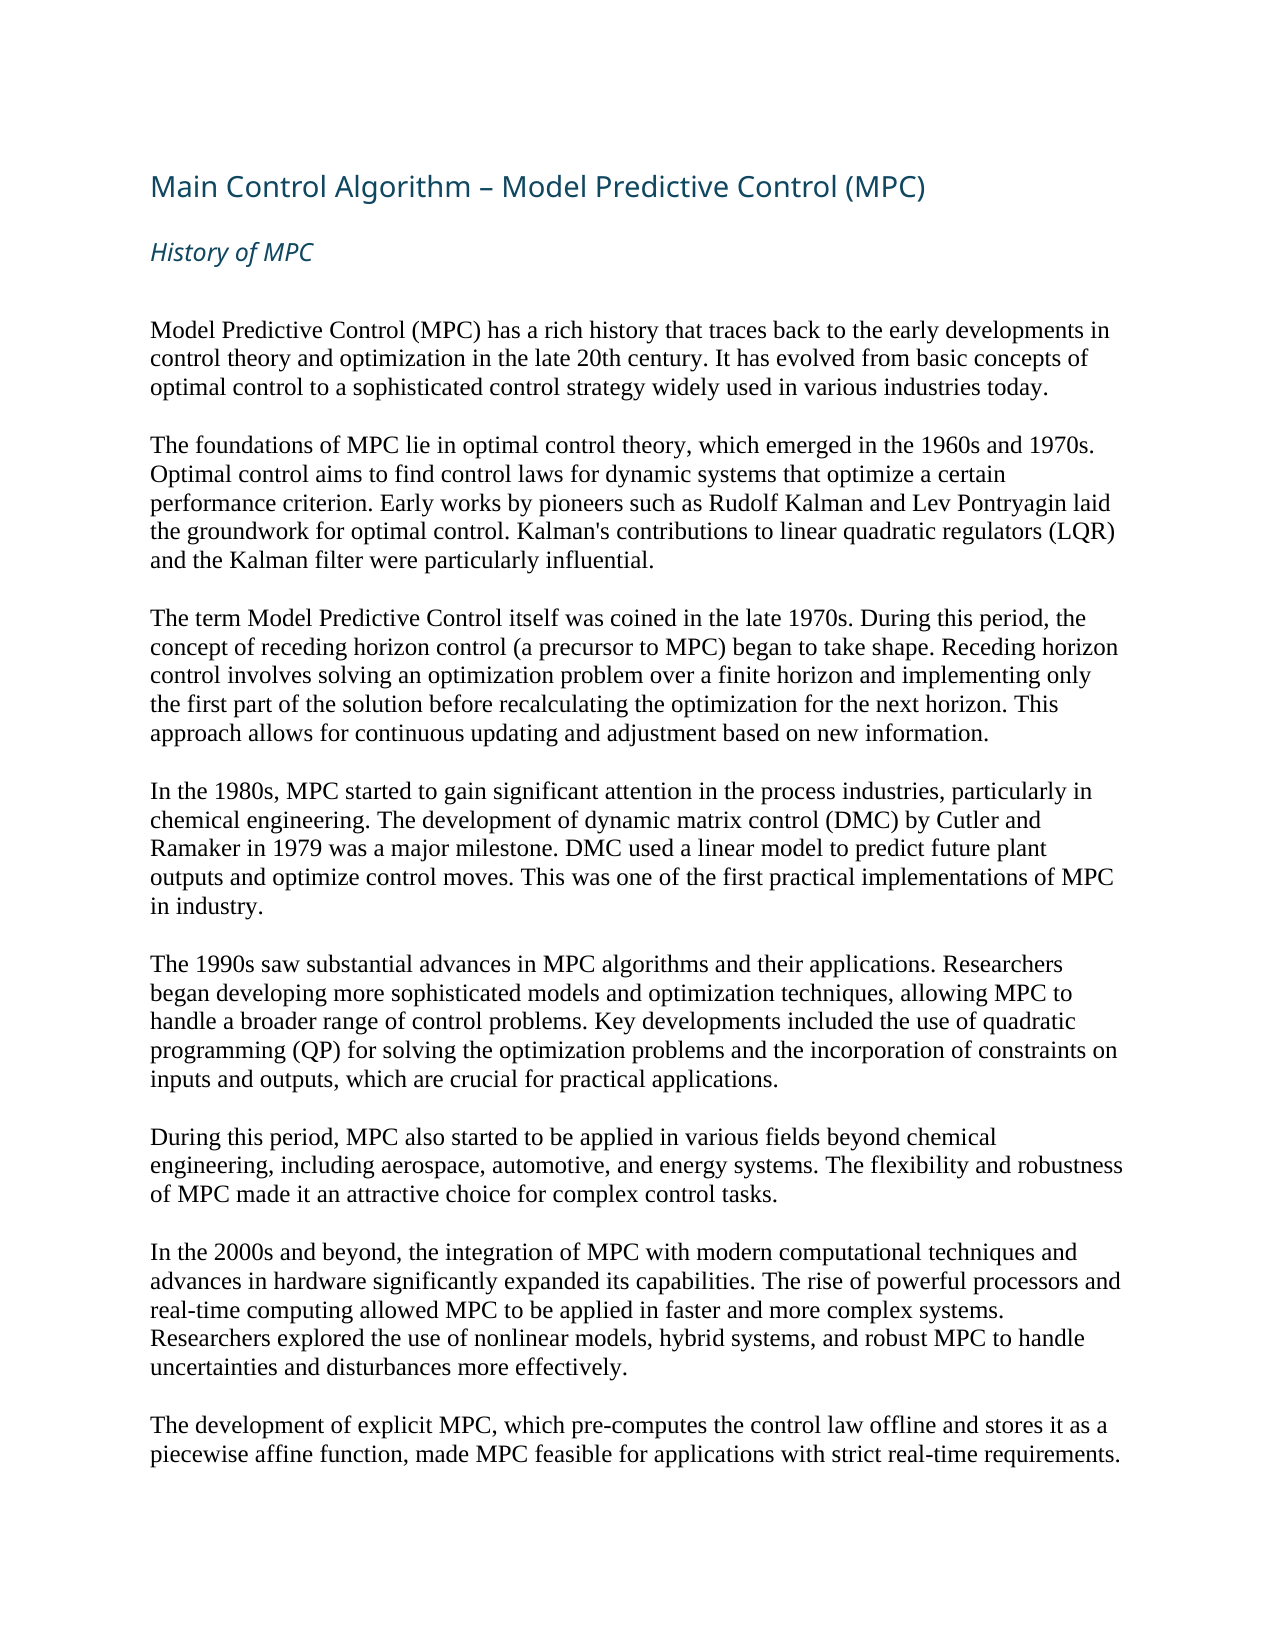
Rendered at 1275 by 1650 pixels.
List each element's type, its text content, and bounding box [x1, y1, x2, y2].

text The term Model Predictive Control itself was coined in the late 1970s. During this period, the concept of receding horizon control (a precursor to MPC) began to take shape. Receding horizon control involves solving an optimization problem over a finite horizon and implementing only the first part of the solution before recalculating the optimization for the next horizon. This approach allows for continuous updating and adjustment based on new information. [150, 603, 1125, 747]
text In the 2000s and beyond, the integration of MPC with modern computational techniques and advances in hardware significantly expanded its capabilities. The rise of powerful processors and real-time computing allowed MPC to be applied in faster and more complex systems. Researchers explored the use of nonlinear models, hybrid systems, and robust MPC to handle uncertainties and disturbances more effectively. [150, 1237, 1125, 1381]
text In the 1980s, MPC started to gain significant attention in the process industries, particularly in chemical engineering. The development of dynamic matrix control (DMC) by Cutler and Ramaker in 1979 was a major milestone. DMC used a linear model to predict future plant outputs and optimize control moves. This was one of the first practical implementations of MPC in industry. [150, 776, 1125, 920]
subtitle Main Control Algorithm – Model Predictive Control (MPC) [150, 167, 1125, 206]
subtitle History of MPC [150, 234, 1125, 268]
text The 1990s saw substantial advances in MPC algorithms and their applications. Researchers began developing more sophisticated models and optimization techniques, allowing MPC to handle a broader range of control problems. Key developments included the use of quadratic programming (QP) for solving the optimization problems and the incorporation of constraints on inputs and outputs, which are crucial for practical applications. [150, 949, 1125, 1093]
text During this period, MPC also started to be applied in various fields beyond chemical engineering, including aerospace, automotive, and energy systems. The flexibility and robustness of MPC made it an attractive choice for complex control tasks. [150, 1122, 1125, 1208]
text The foundations of MPC lie in optimal control theory, which emerged in the 1960s and 1970s. Optimal control aims to find control laws for dynamic systems that optimize a certain performance criterion. Early works by pioneers such as Rudolf Kalman and Lev Pontryagin laid the groundwork for optimal control. Kalman's contributions to linear quadratic regulators (LQR) and the Kalman filter were particularly influential. [150, 430, 1125, 574]
text Model Predictive Control (MPC) has a rich history that traces back to the early developments in control theory and optimization in the late 20th century. It has evolved from basic concepts of optimal control to a sophisticated control strategy widely used in various industries today. [150, 315, 1125, 401]
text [150, 1410, 1125, 1468]
